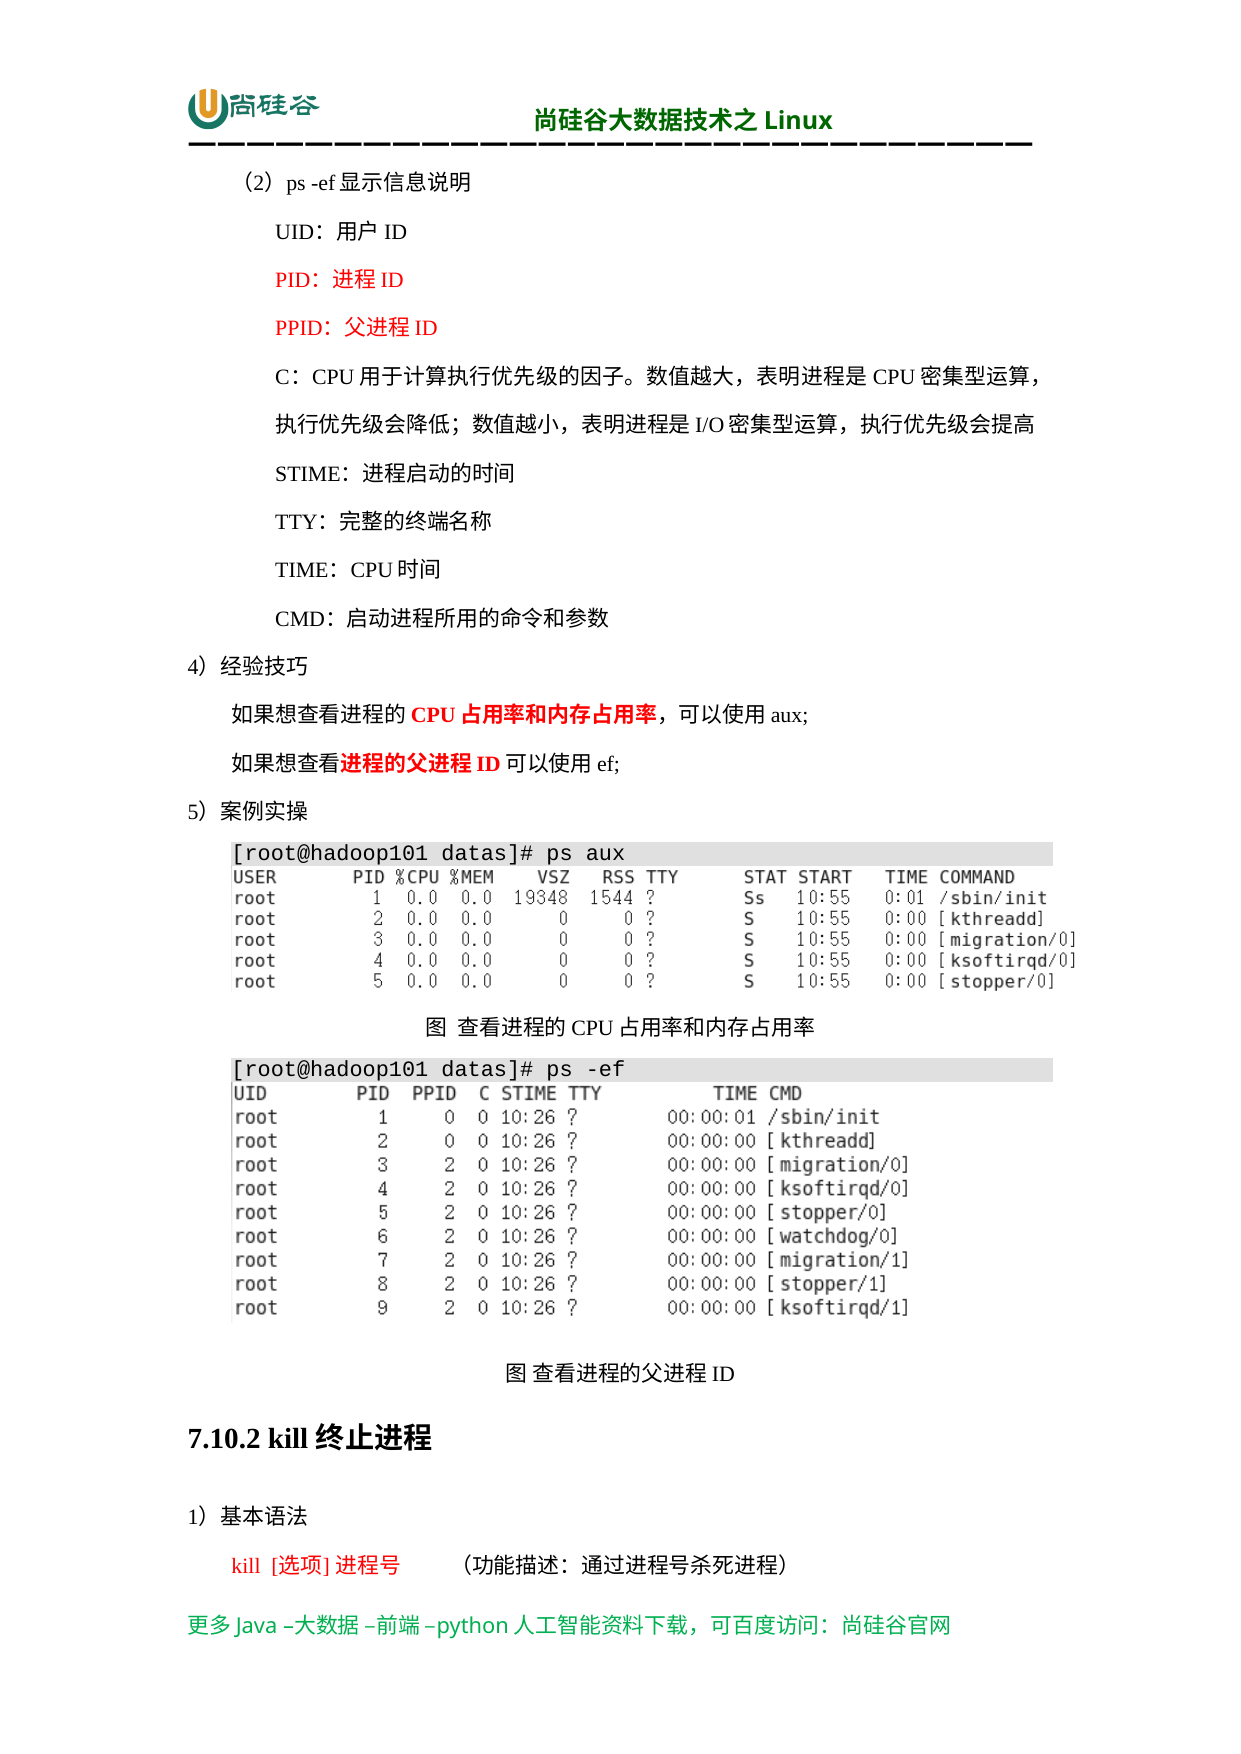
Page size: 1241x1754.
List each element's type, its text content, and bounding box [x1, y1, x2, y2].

text 图 查看进程的父进程ID [187, 1355, 1053, 1388]
text 如果想查看进程的父进程ID可以使用ef; [187, 745, 1053, 778]
text 5）案例实操 [187, 794, 1053, 826]
text kill [选项] 进程号 （功能描述：通过进程号杀死进程） [187, 1547, 1053, 1580]
text 图 查看进程的CPU占用率和内存占用率 [187, 1009, 1053, 1042]
text （2）ps -ef显示信息说明 [231, 165, 1053, 197]
text TTY：完整的终端名称 [275, 504, 1053, 536]
text C：CPU用于计算执行优先级的因子。数值越大，表明进程是CPU密集型运算，执行优先级会降低；数值越小，表明进程是I/O密集型运算，执行优先级会提高 [275, 358, 1053, 439]
text PPID：父进程ID [275, 310, 1053, 342]
text 4）经验技巧 [187, 649, 1053, 681]
text PID：进程ID [275, 262, 1053, 294]
subtitle 7.10.2 kill 终止进程 [187, 1403, 1053, 1468]
text TIME：CPU时间 [275, 552, 1053, 584]
text 如果想查看进程的CPU占用率和内存占用率，可以使用aux; [187, 697, 1053, 729]
text 1）基本语法 [187, 1499, 1053, 1531]
text STIME：进程启动的时间 [275, 455, 1053, 488]
picture [231, 866, 1083, 992]
picture [187, 88, 321, 130]
picture [231, 1082, 953, 1323]
text [root@hadoop101 datas]# ps -ef [231, 1058, 1053, 1082]
text UID：用户ID [275, 213, 1053, 246]
text [root@hadoop101 datas]# ps aux [231, 842, 1053, 866]
text CMD：启动进程所用的命令和参数 [275, 600, 1053, 633]
